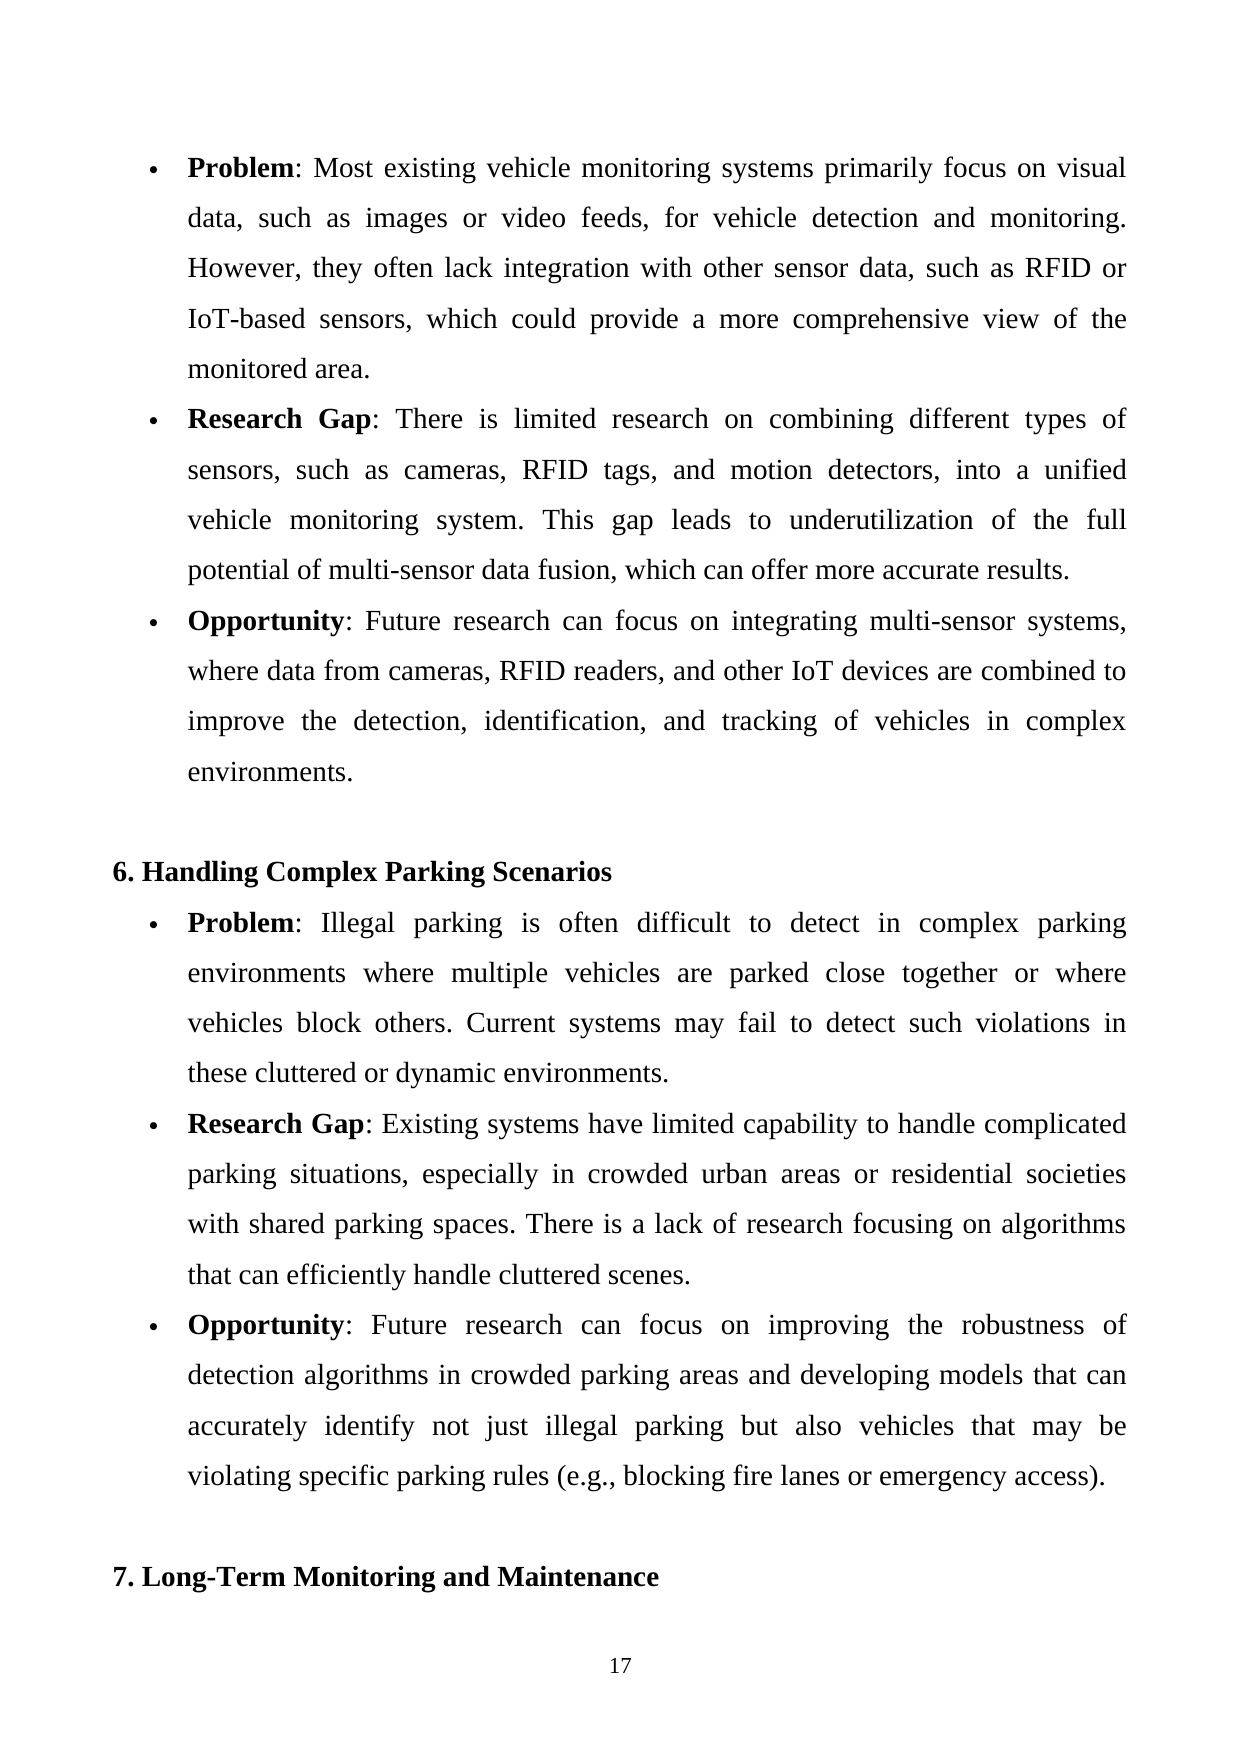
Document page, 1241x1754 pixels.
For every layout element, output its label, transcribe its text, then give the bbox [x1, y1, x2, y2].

list Opportunity: Future research can focus on improving the robustness of detection algorithms in crowded parking areas and developing models that can accurately identify not just illegal parking but also vehicles that may be violating specific parking rules (e.g., blocking fire lanes or emergency access). [150, 1307, 1128, 1492]
text 7. Long-Term Monitoring and Maintenance [112, 1559, 1128, 1592]
text 6. Handling Complex Parking Scenarios [112, 854, 1128, 888]
list Research Gap: Existing systems have limited capability to handle complicated parking situations, especially in crowded urban areas or residential societies with shared parking spaces. There is a lack of research focusing on algorithms that can efficiently handle cluttered scenes. [150, 1106, 1128, 1290]
list Problem: Illegal parking is often difficult to detect in complex parking environments where multiple vehicles are parked close together or where vehicles block others. Current systems may fail to detect such violations in these cluttered or dynamic environments. [150, 905, 1128, 1089]
list Research Gap: There is limited research on combining different types of sensors, such as cameras, RFID tags, and motion detectors, into a unified vehicle monitoring system. This gap leads to underutilization of the full potential of multi-sensor data fusion, which can offer more accurate results. [150, 402, 1128, 586]
list Opportunity: Future research can focus on integrating multi-sensor systems, where data from cameras, RFID readers, and other IoT devices are combined to improve the detection, identification, and tracking of vehicles in complex environments. [150, 603, 1128, 787]
list Problem: Most existing vehicle monitoring systems primarily focus on visual data, such as images or video feeds, for vehicle detection and monitoring. However, they often lack integration with other sensor data, such as RFID or IoT-based sensors, which could provide a more comprehensive view of the monitored area. [150, 150, 1128, 385]
